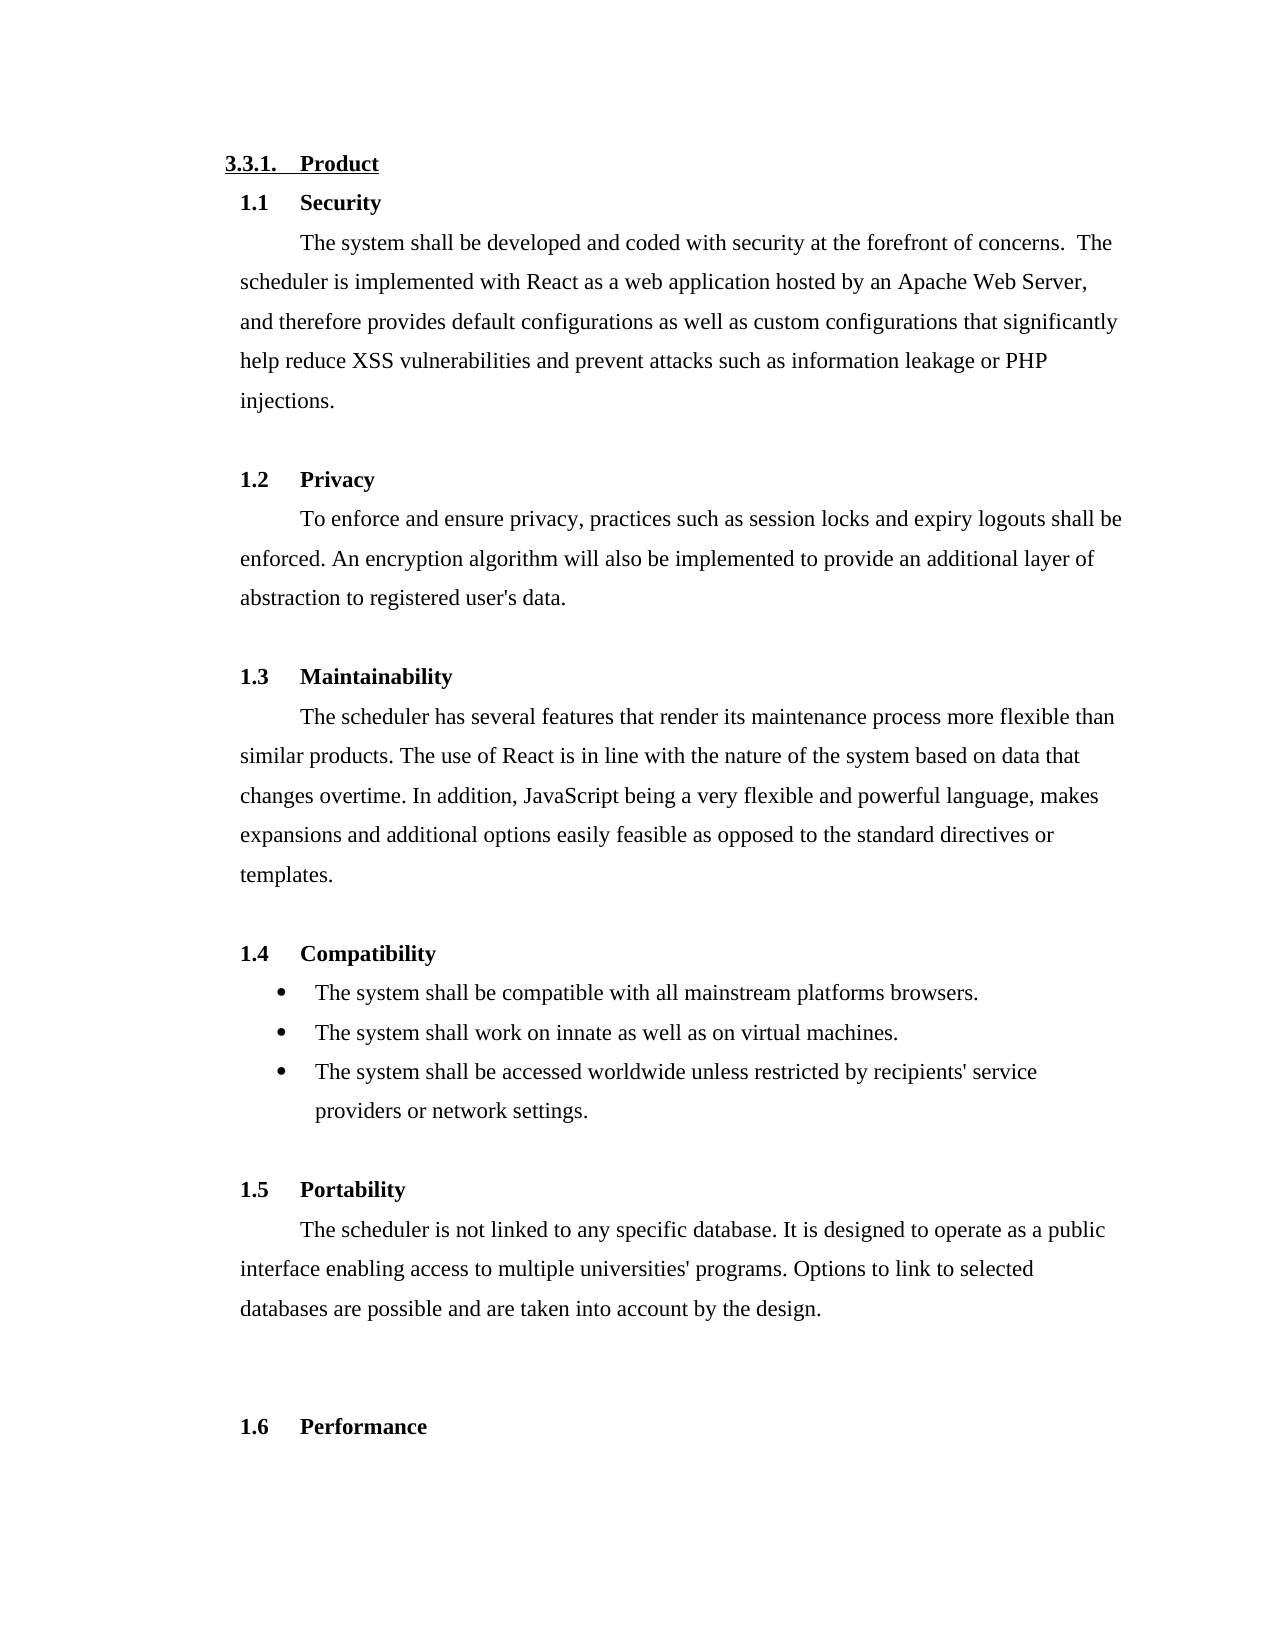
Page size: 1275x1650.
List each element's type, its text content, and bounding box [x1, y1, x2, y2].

text 1.6 Performance [240, 1413, 1125, 1440]
text 1.1 Security [240, 189, 1125, 216]
text 1.4 Compatibility [240, 939, 1125, 966]
text The system shall be developed and coded with security at the forefront of concerns. The scheduler is implemented with React as a web application hosted by an Apache Web Server, and therefore provides default configurations as well as custom configurations that significantly help reduce XSS vulnerabilities and prevent attacks such as information leakage or PHP injections. [240, 229, 1125, 413]
list The system shall work on innate as well as on virtual machines. [277, 1018, 1125, 1045]
text 1.2 Privacy [240, 466, 1125, 492]
text 3.3.1. Product [150, 150, 1125, 176]
text 1.5 Portability [240, 1176, 1125, 1203]
text 1.3 Maintainability [240, 663, 1125, 689]
text The scheduler has several features that render its maintenance process more flexible than similar products. The use of React is in line with the nature of the system based on data that changes overtime. In addition, JavaScript being a very flexible and powerful language, makes expansions and additional options easily feasible as opposed to the standard directives or templates. [240, 703, 1125, 887]
text The scheduler is not linked to any specific database. It is designed to operate as a public interface enabling access to multiple universities' programs. Options to link to selected databases are possible and are taken into account by the design. [240, 1216, 1125, 1321]
text To enforce and ensure privacy, practices such as session locks and expiry logouts shall be enforced. An encryption algorithm will also be implemented to provide an additional layer of abstraction to registered user's data. [240, 505, 1125, 611]
list The system shall be accessed worldwide unless restricted by recipients' service providers or network settings. [277, 1058, 1125, 1124]
list The system shall be compatible with all mainstream platforms browsers. [277, 979, 1125, 1005]
